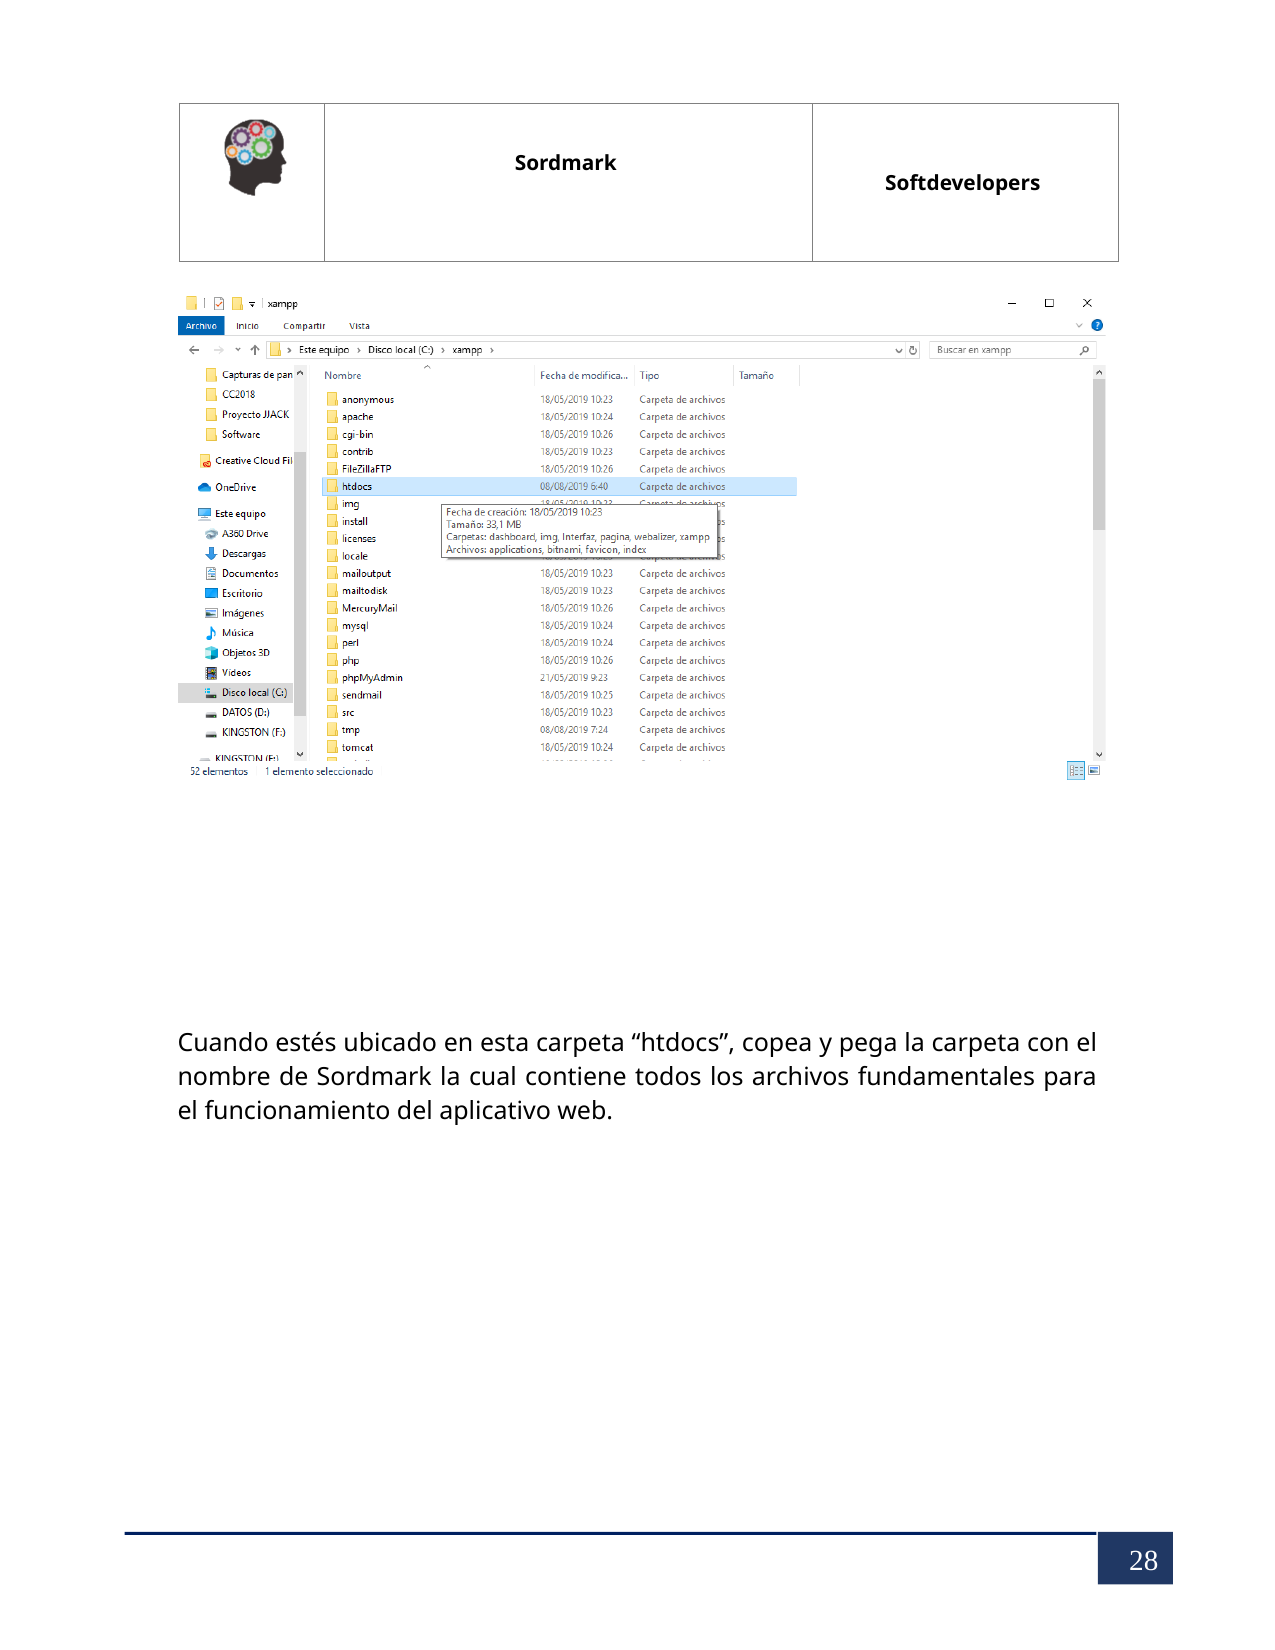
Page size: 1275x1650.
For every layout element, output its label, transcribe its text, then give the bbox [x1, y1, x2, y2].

picture [188, 106, 315, 199]
picture [177, 290, 1106, 780]
text Cuando estés ubicado en esta carpeta “htdocs”, copea y pega la carpeta con el nombre de Sordmark la cual contiene todos los archivos fundamentales para el funcionamiento del aplicativo web. [177, 1025, 1098, 1127]
